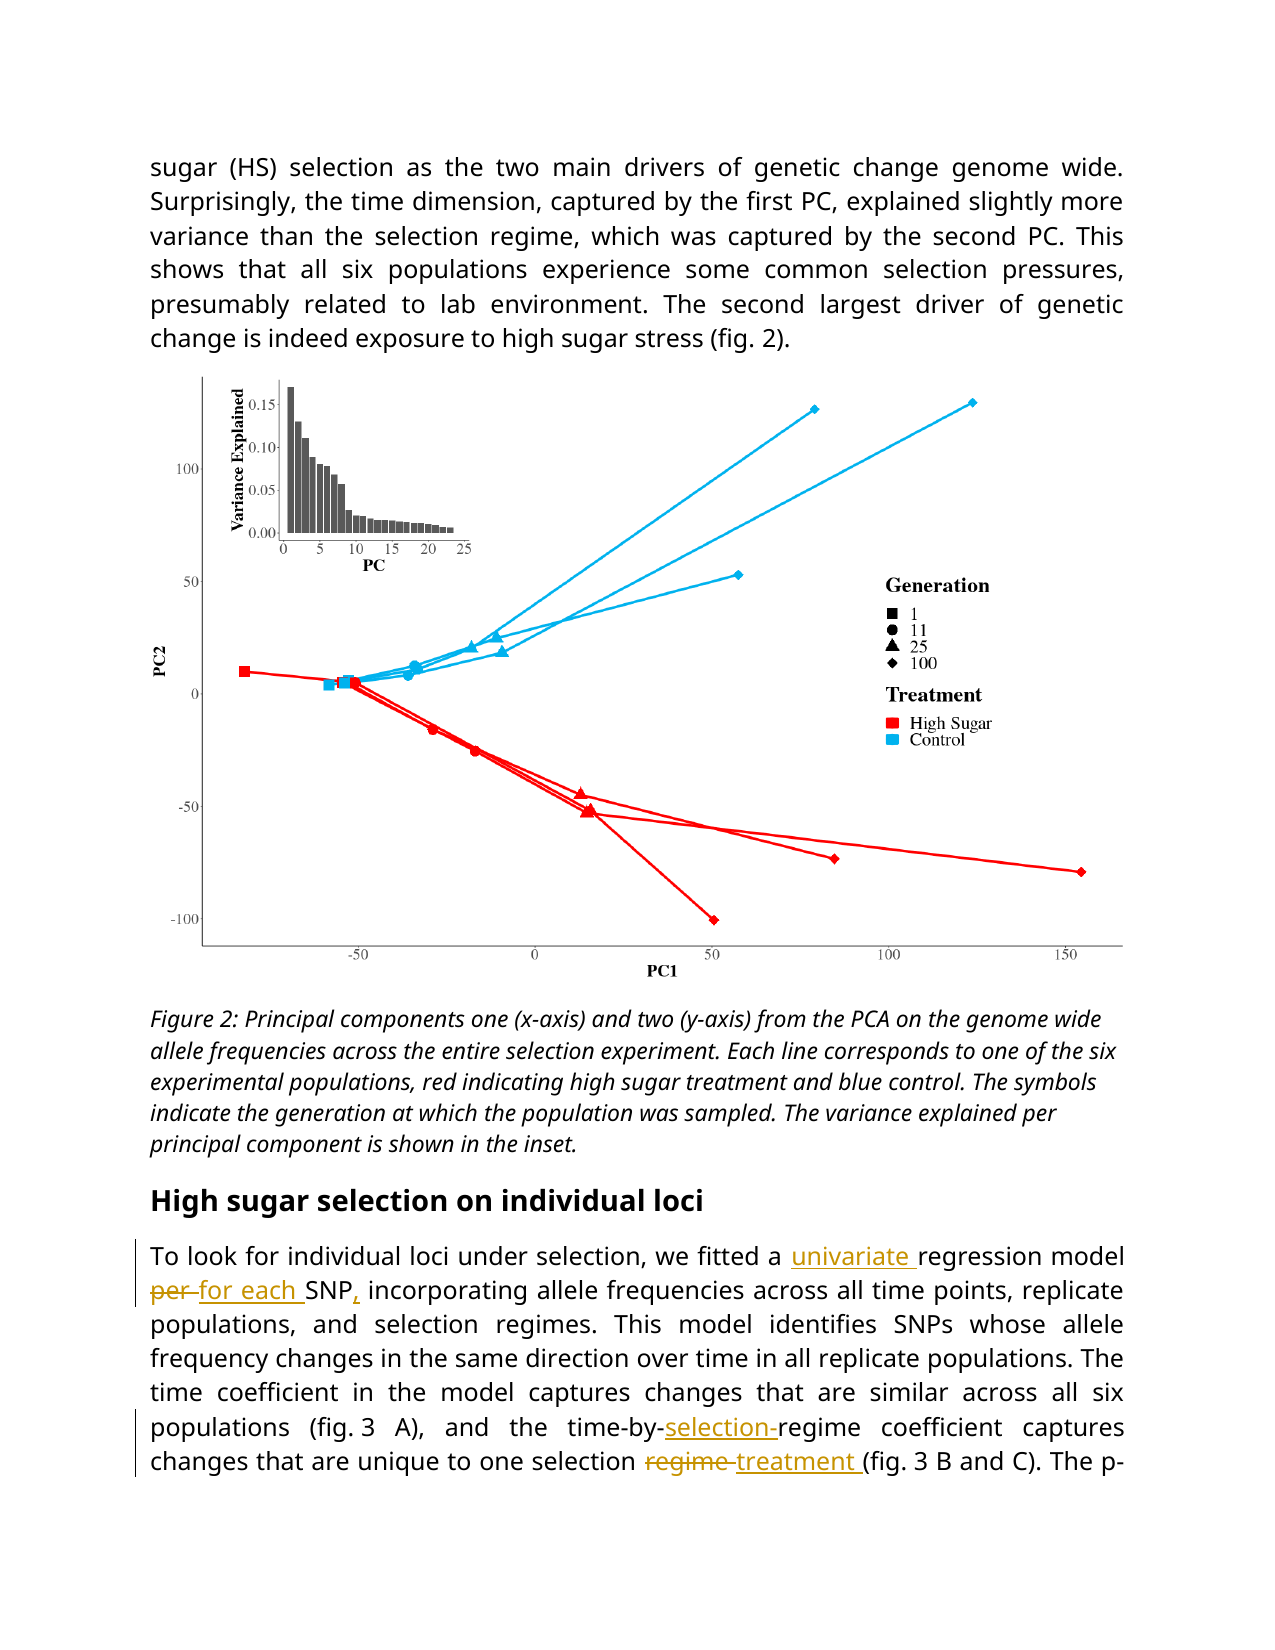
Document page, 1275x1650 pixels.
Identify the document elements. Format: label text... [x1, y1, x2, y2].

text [150, 150, 1125, 354]
picture [150, 373, 1125, 983]
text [150, 1239, 1125, 1477]
subtitle High sugar selection on individual loci [150, 1180, 1125, 1220]
text Figure 2: Principal components one (x-axis) and two (y-axis) from the PCA on the genome wide allele frequencies across the entire selection experiment. Each line corresponds to one of the six experimental populations, red indicating high sugar treatment and blue control. The symbols indicate the generation at which the population was sampled. The variance explained per principal component is shown in the inset. [150, 1003, 1125, 1159]
